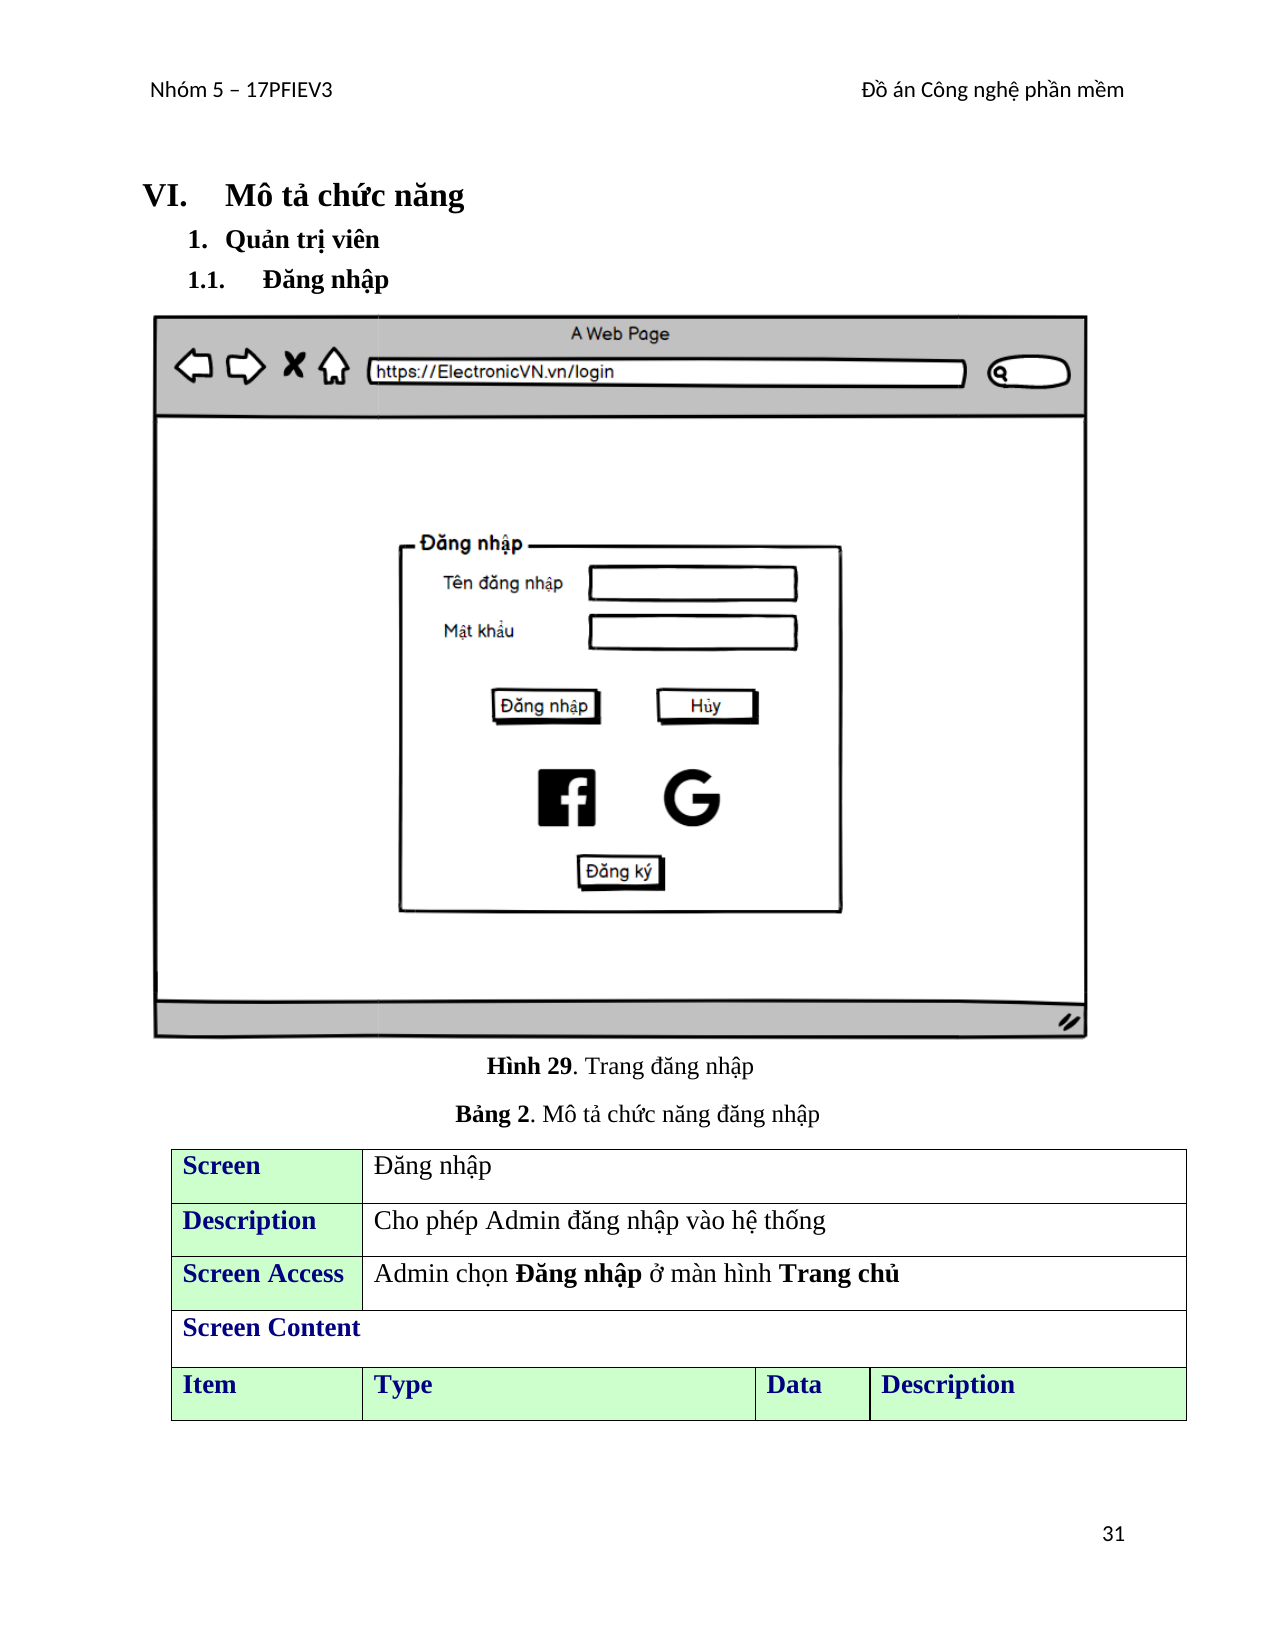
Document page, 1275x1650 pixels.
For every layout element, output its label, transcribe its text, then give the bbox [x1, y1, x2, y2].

table_cell Description [871, 1368, 1186, 1420]
picture [150, 311, 1087, 1039]
table_cell Admin chọn Đăng nhập ở màn hình Trang chủ [363, 1257, 1186, 1310]
subtitle Đăng nhập [187, 263, 1125, 294]
table_header Screen [172, 1150, 362, 1203]
table_cell Type [363, 1368, 755, 1420]
table_header Đăng nhập [363, 1150, 1186, 1203]
subtitle Quản trị viên [187, 223, 1125, 254]
table_cell Screen Content [172, 1311, 1186, 1367]
table_cell Item [172, 1368, 362, 1420]
subtitle Mô tả chức năng [187, 175, 1125, 213]
table_cell Cho phép Admin đăng nhập vào hệ thống [363, 1204, 1186, 1256]
table_cell Data [756, 1368, 869, 1420]
table_cell Screen Access [172, 1257, 362, 1310]
table_cell Description [172, 1204, 362, 1256]
